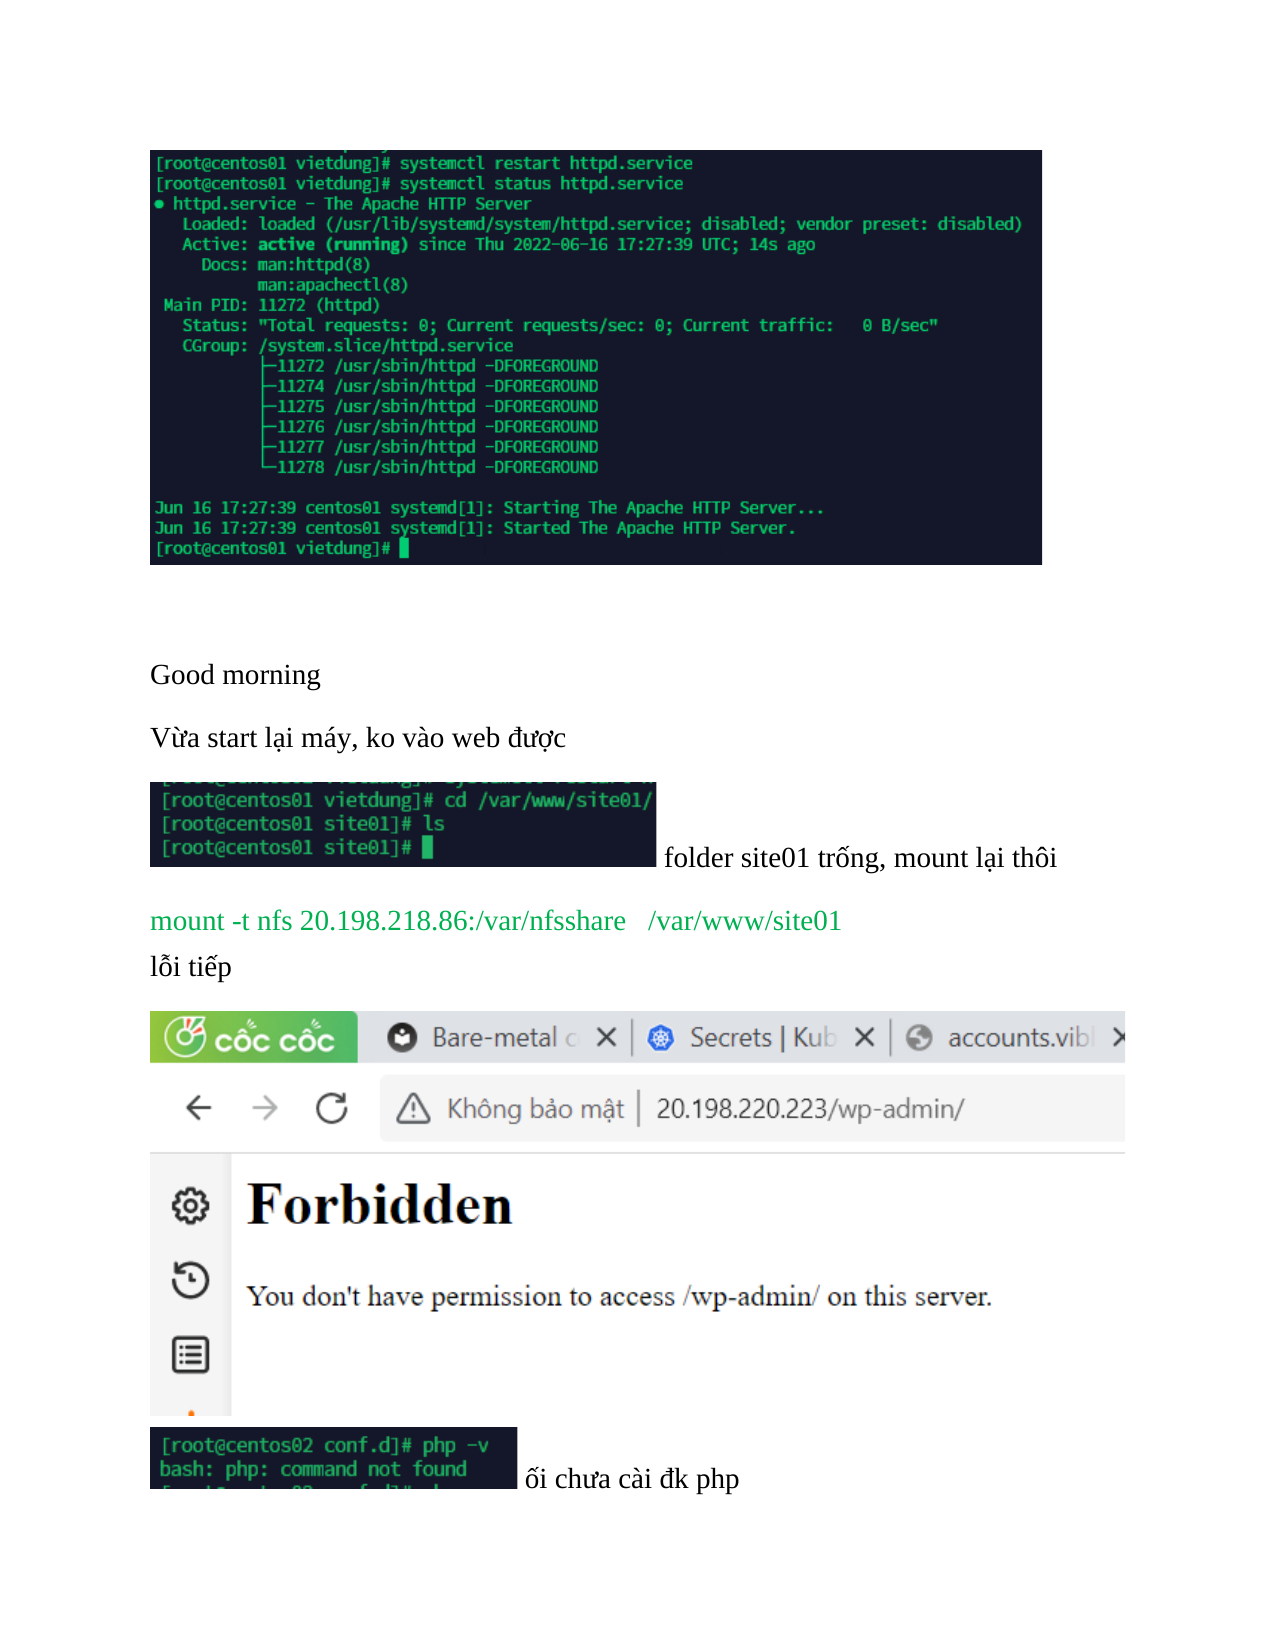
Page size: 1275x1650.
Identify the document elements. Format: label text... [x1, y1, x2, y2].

text lỗi tiếp [150, 949, 1125, 982]
picture [150, 782, 657, 867]
text Vừa start lại máy, ko vào web được [150, 720, 1125, 753]
text mount -t nfs 20.198.218.86:/var/nfsshare /var/www/site01 [150, 903, 1125, 936]
text Good morning [150, 657, 1125, 691]
picture [150, 1011, 1125, 1416]
picture [150, 150, 1043, 565]
picture [150, 1427, 518, 1489]
